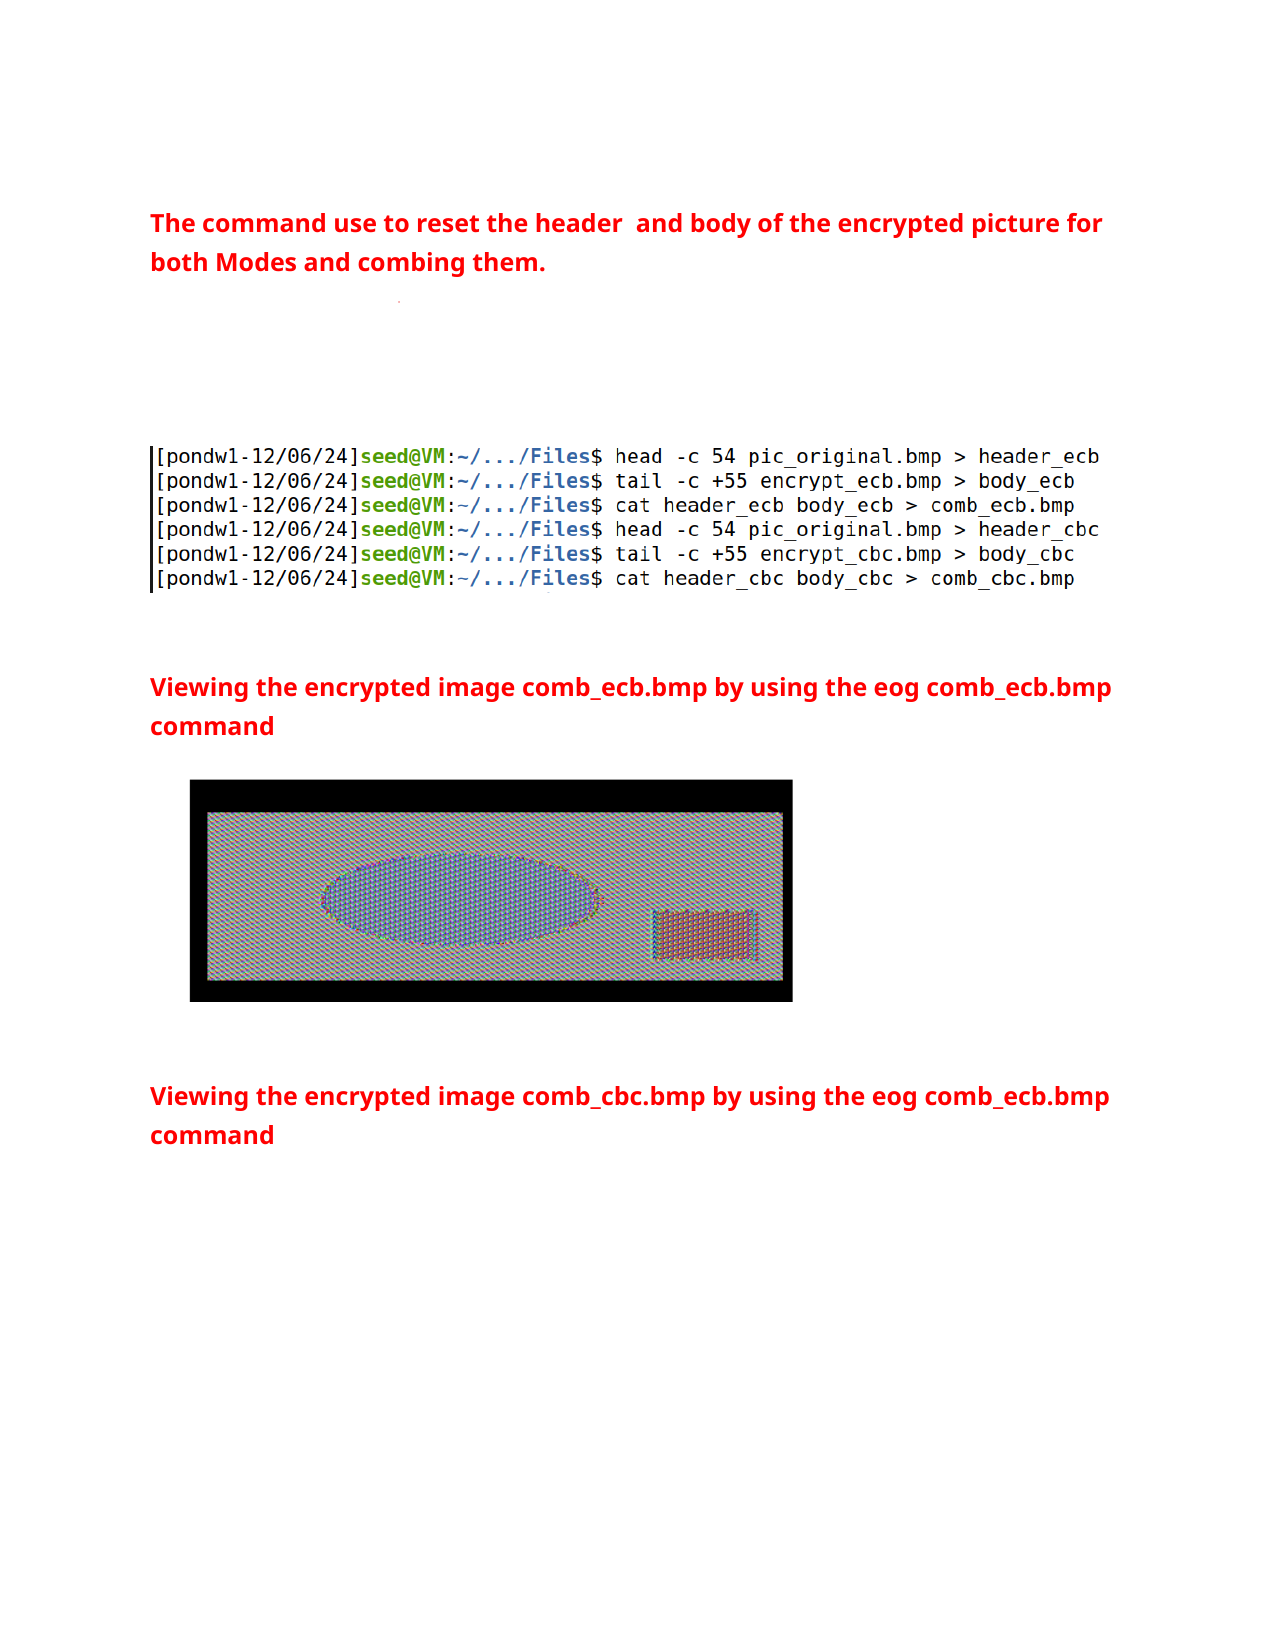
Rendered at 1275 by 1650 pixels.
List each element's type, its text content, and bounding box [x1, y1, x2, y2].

text Viewing the encrypted image comb_cbc.bmp by using the eog comb_ecb.bmp command [150, 1079, 1125, 1152]
text The command use to reset the header and body of the encrypted picture for both Modes and combing them. [150, 206, 1125, 279]
picture [150, 765, 793, 1002]
picture [150, 300, 1125, 593]
text Viewing the encrypted image comb_ecb.bmp by using the eog comb_ecb.bmp command [150, 670, 1125, 743]
